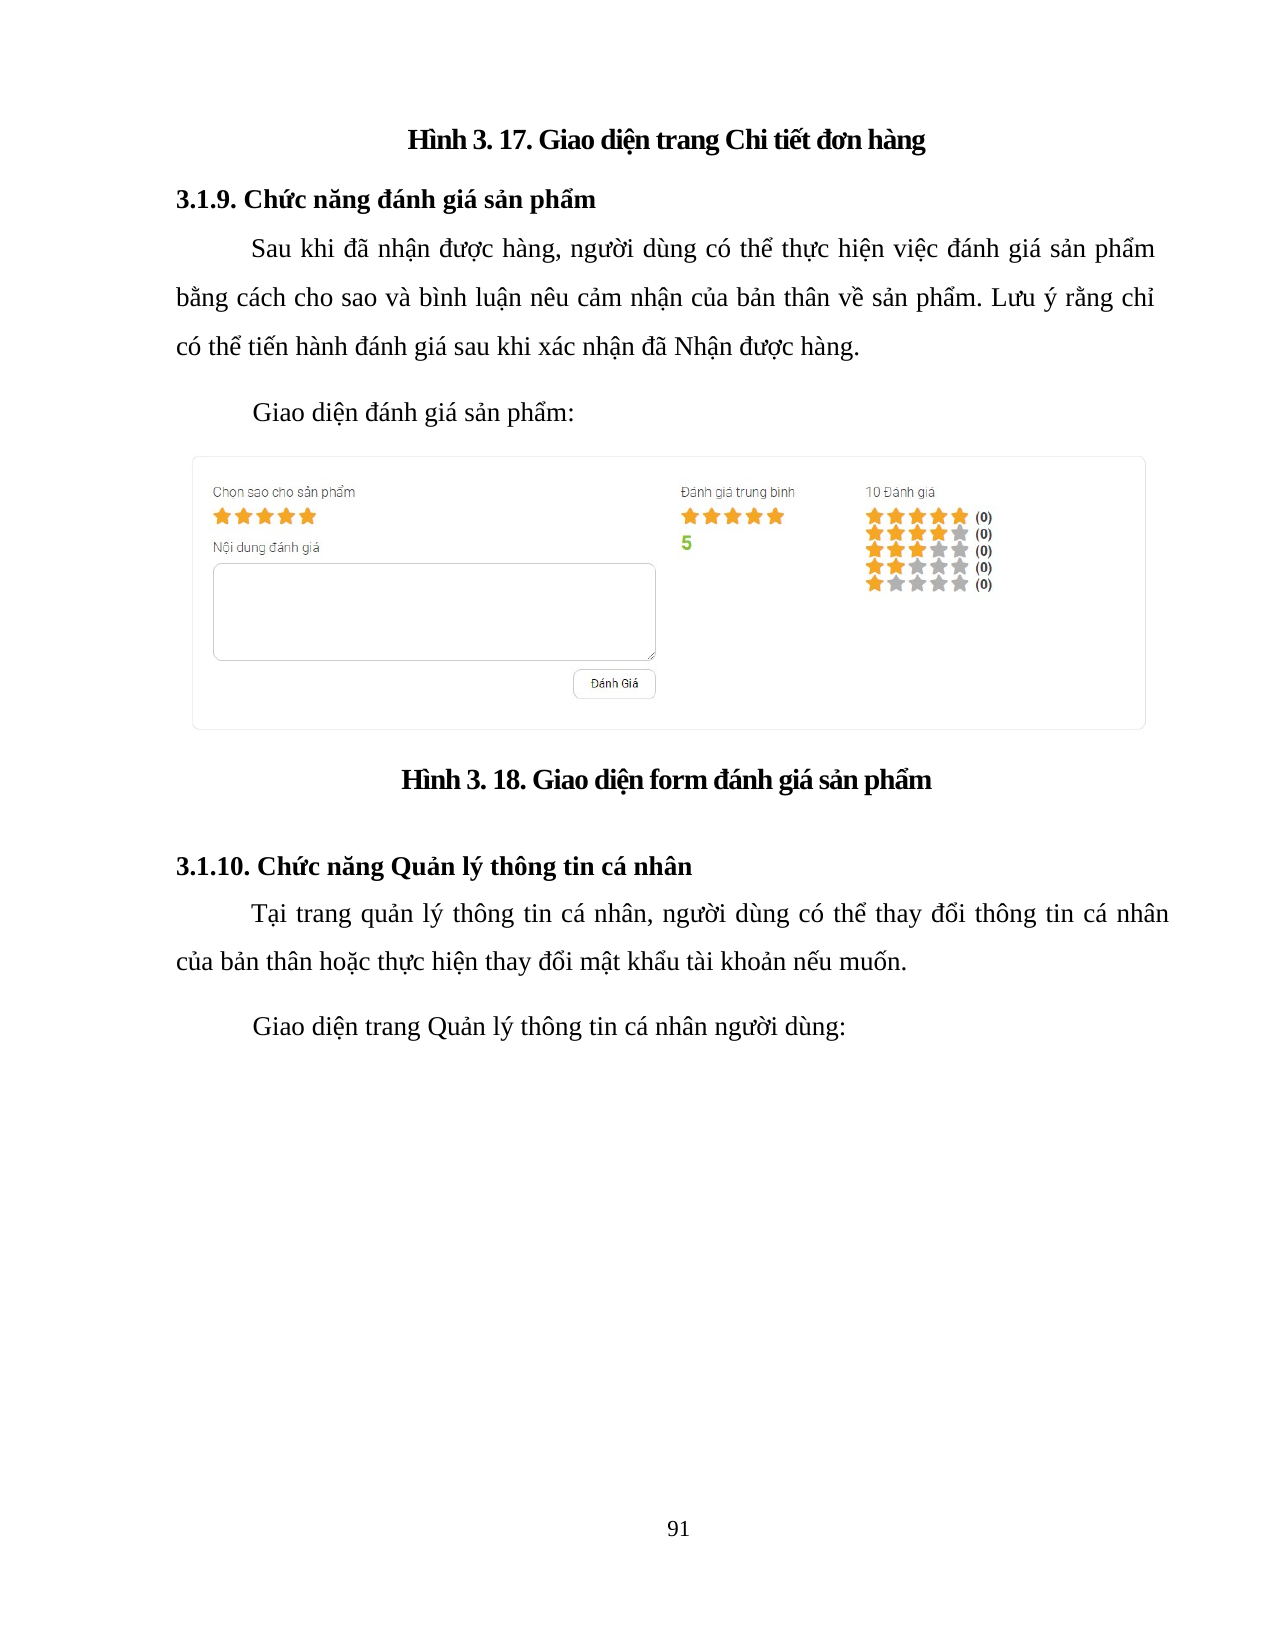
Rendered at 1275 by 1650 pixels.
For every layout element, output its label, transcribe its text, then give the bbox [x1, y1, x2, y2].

picture [182, 452, 1158, 735]
text Giao diện trang Quản lý thông tin cá nhân người dùng: [252, 1010, 1170, 1042]
text 3.1.9. Chức năng đánh giá sản phẩm [176, 183, 1186, 214]
subtitle Hình 3. 18. Giao diện form đánh giá sản phẩm [254, 762, 1080, 796]
text Sau khi đã nhận được hàng, người dùng có thể thực hiện việc đánh giá sản phẩm bằng cách cho sao và bình luận nêu cảm nhận của bản thân về sản phẩm. Lưu ý rằng chỉ có thể tiến hành đánh giá sau khi xác nhận đã Nhận được hàng. [176, 232, 1157, 361]
text 3.1.10. Chức năng Quản lý thông tin cá nhân [176, 850, 1186, 881]
subtitle Hình 3. 17. Giao diện trang Chi tiết đơn hàng [254, 122, 1080, 155]
text Tại trang quản lý thông tin cá nhân, người dùng có thể thay đổi thông tin cá nhân của bản thân hoặc thực hiện thay đổi mật khẩu tài khoản nếu muốn. [176, 897, 1170, 976]
text Giao diện đánh giá sản phẩm: [252, 396, 1170, 427]
